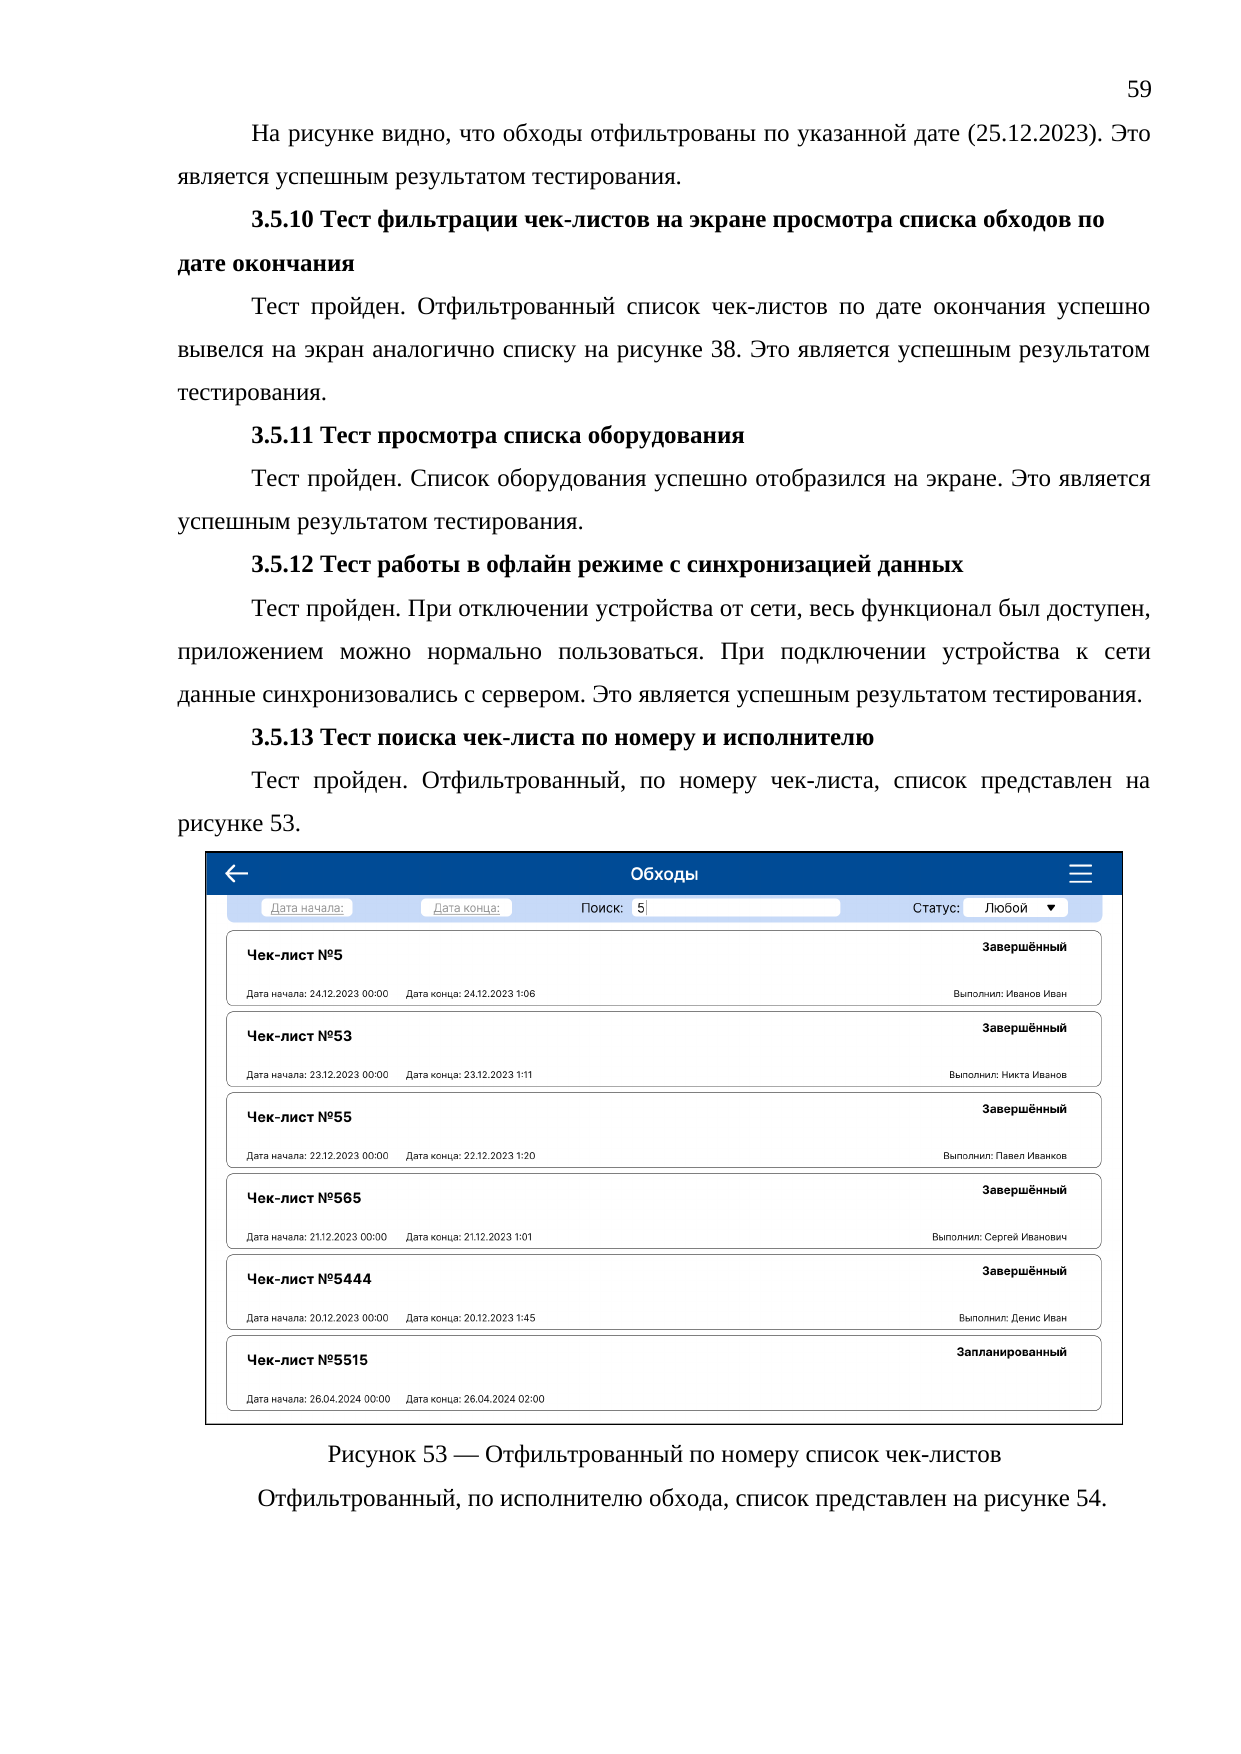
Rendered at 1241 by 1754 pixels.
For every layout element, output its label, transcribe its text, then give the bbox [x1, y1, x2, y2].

text Тест пройден. Отфильтрованный, по номеру чек-листа, список представлен на рисунке 53. [177, 765, 1152, 837]
picture [206, 853, 1122, 1424]
subtitle 3.5.10 Тест фильтрации чек-листов на экране просмотра списка обходов по дате окончания [177, 204, 1152, 276]
text Рисунок 53 — Отфильтрованный по номеру список чек-листов [177, 1439, 1152, 1468]
subtitle 3.5.13 Тест поиска чек-листа по номеру и исполнителю [177, 722, 1152, 751]
text Отфильтрованный, по исполнителю обхода, список представлен на рисунке 54. [177, 1483, 1152, 1511]
subtitle 3.5.12 Тест работы в офлайн режиме с синхронизацией данных [177, 549, 1152, 578]
text Тест пройден. Отфильтрованный список чек-листов по дате окончания успешно вывелся на экран аналогично списку на рисунке 38. Это является успешным результатом тестирования. [177, 291, 1152, 406]
text На рисунке видно, что обходы отфильтрованы по указанной дате (25.12.2023). Это является успешным результатом тестирования. [177, 118, 1152, 190]
subtitle 3.5.11 Тест просмотра списка оборудования [177, 420, 1152, 449]
text Тест пройден. При отключении устройства от сети, весь функционал был доступен, приложением можно нормально пользоваться. При подключении устройства к сети данные синхронизовались с сервером. Это является успешным результатом тестирования. [177, 593, 1152, 708]
text Тест пройден. Список оборудования успешно отобразился на экране. Это является успешным результатом тестирования. [177, 463, 1152, 535]
